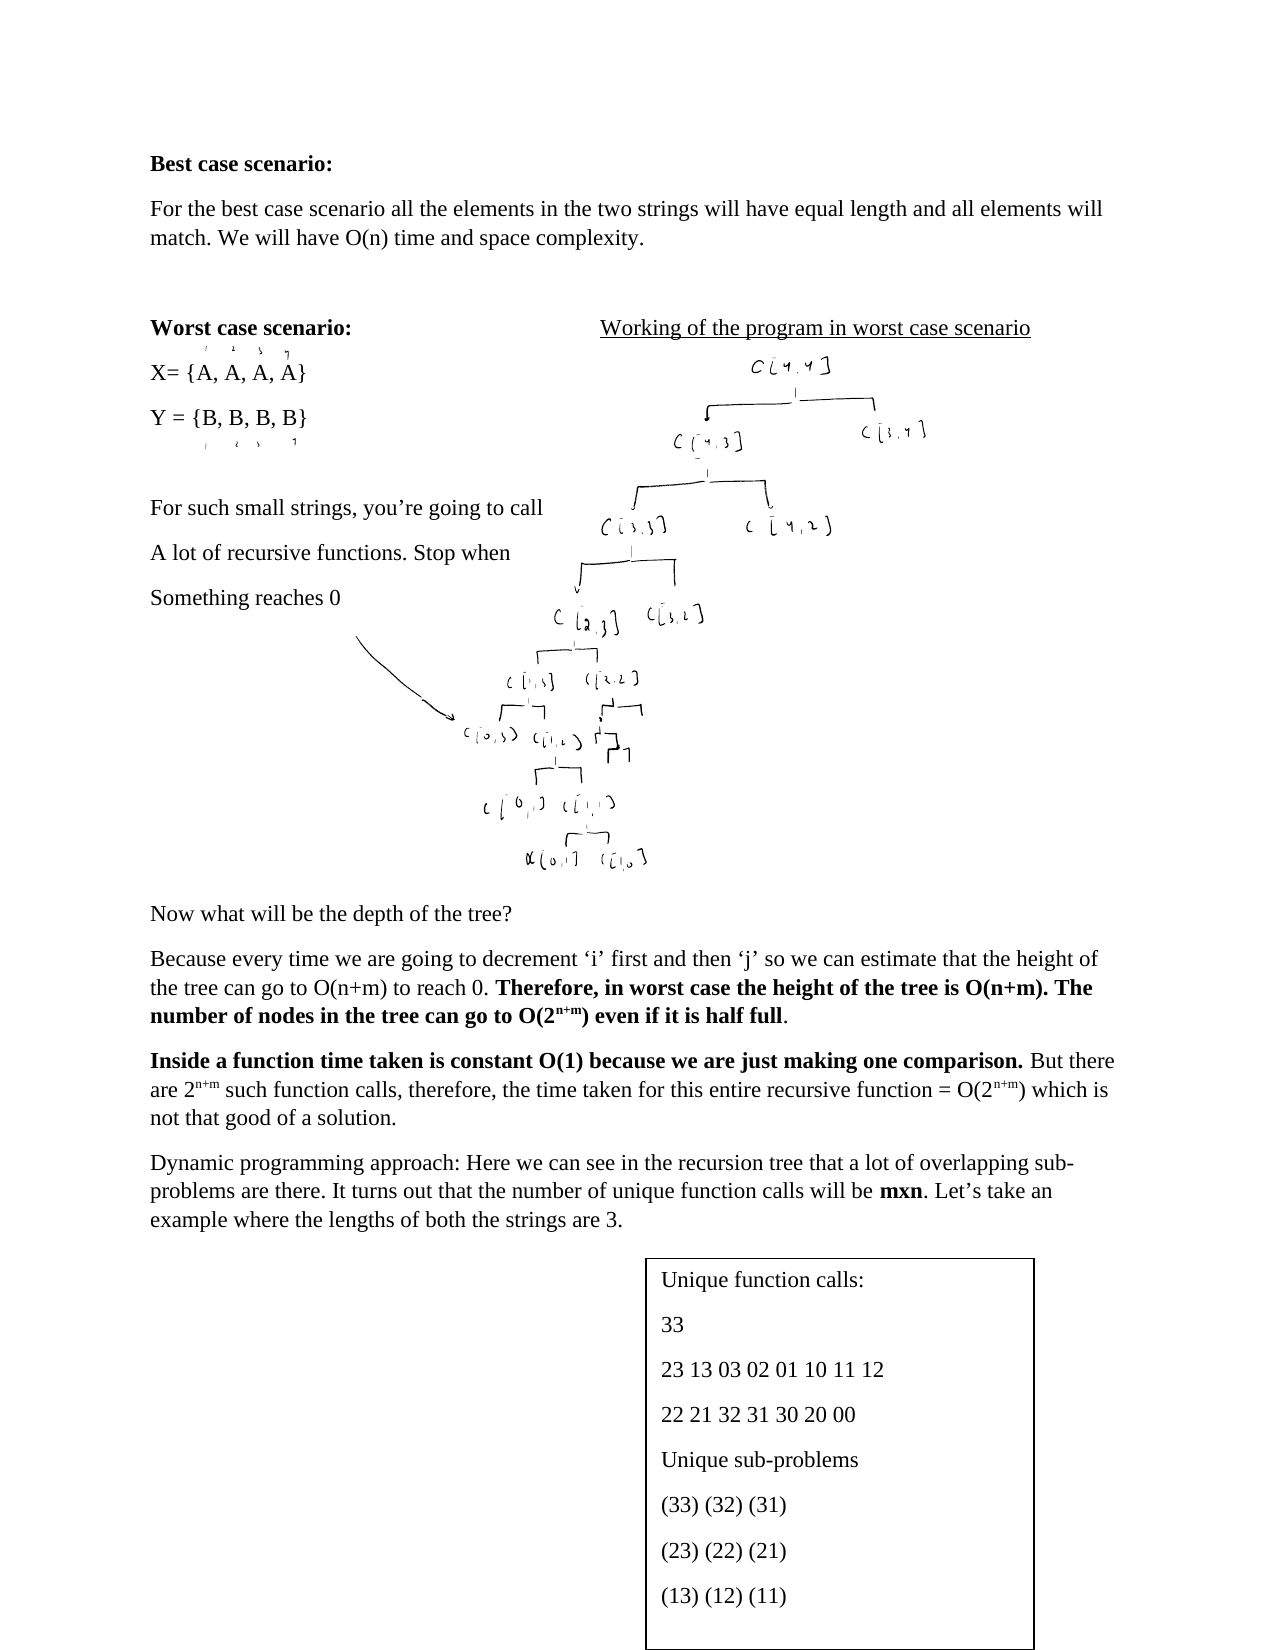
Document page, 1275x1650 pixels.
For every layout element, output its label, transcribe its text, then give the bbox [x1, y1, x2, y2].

text A lot of recursive functions. Stop when [150, 539, 1125, 566]
text For such small strings, you’re going to call [150, 494, 1125, 521]
text Because every time we are going to decrement ‘i’ first and then ‘j’ so we can estimate that the height of the tree can go to O(n+m) to reach 0. Therefore, in worst case the height of the tree is O(n+m). The number of nodes in the tree can go to O(2n+m) even if it is half full. [150, 945, 1125, 1028]
text For the best case scenario all the elements in the two strings will have equal length and all elements will match. We will have O(n) time and space complexity. [150, 195, 1125, 250]
text Something reaches 0 [150, 584, 1125, 611]
text Inside a function time taken is constant O(1) because we are just making one comparison. But there are 2n+m such function calls, therefore, the time taken for this entire recursive function = O(2n+m) which is not that good of a solution. [150, 1047, 1125, 1130]
text Best case scenario: [150, 150, 1125, 176]
text Dynamic programming approach: Here we can see in the recursion tree that a lot of overlapping sub-problems are there. It turns out that the number of unique function calls will be mxn. Let’s take an example where the lengths of both the strings are 3. [150, 1149, 1125, 1232]
text Y = {B, B, B, B} [150, 404, 1125, 430]
text Now what will be the depth of the tree? [150, 900, 1125, 926]
text Worst case scenario: Working of the program in worst case scenario [150, 314, 1125, 340]
text X= {A, A, A, A} [150, 359, 1125, 385]
